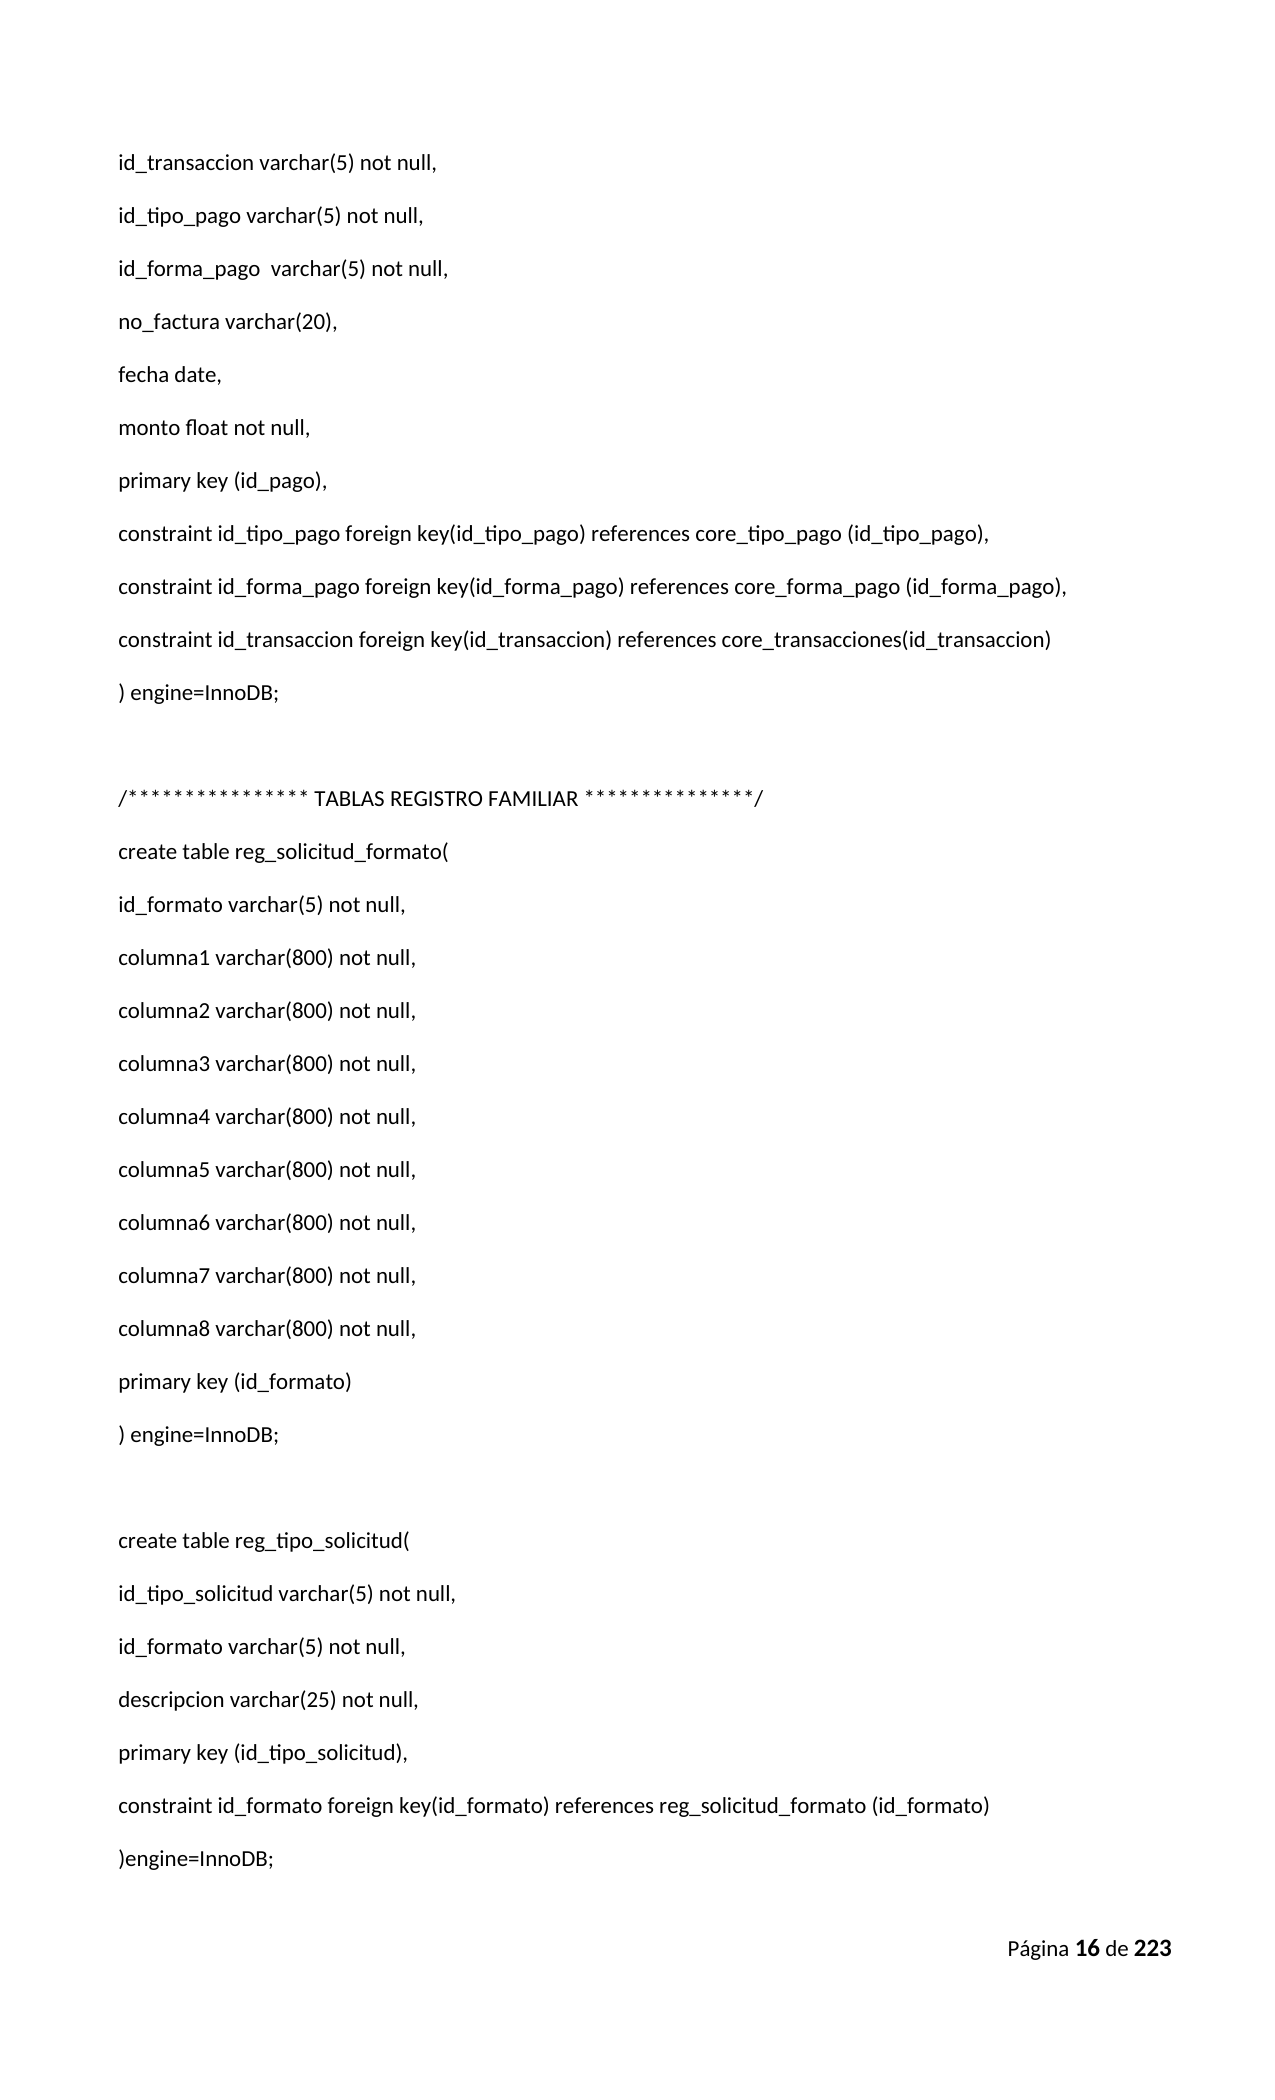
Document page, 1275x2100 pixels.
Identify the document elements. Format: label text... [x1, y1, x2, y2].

text )engine=InnoDB; [118, 1844, 1172, 1872]
text constraint id_transaccion foreign key(id_transaccion) references core_transacciones(id_transaccion) [118, 625, 1172, 653]
text /**************** TABLAS REGISTRO FAMILIAR ***************/ [118, 784, 1172, 812]
text constraint id_formato foreign key(id_formato) references reg_solicitud_formato (id_formato) [118, 1791, 1172, 1819]
text columna7 varchar(800) not null, [118, 1261, 1172, 1289]
text primary key (id_pago), [118, 466, 1172, 494]
text id_transaccion varchar(5) not null, [118, 148, 1172, 176]
text columna1 varchar(800) not null, [118, 943, 1172, 971]
text columna8 varchar(800) not null, [118, 1314, 1172, 1342]
text fecha date, [118, 360, 1172, 388]
text descripcion varchar(25) not null, [118, 1685, 1172, 1713]
text ) engine=InnoDB; [118, 1420, 1172, 1448]
text columna3 varchar(800) not null, [118, 1049, 1172, 1077]
text constraint id_forma_pago foreign key(id_forma_pago) references core_forma_pago (id_forma_pago), [118, 572, 1172, 600]
text id_formato varchar(5) not null, [118, 890, 1172, 918]
text columna4 varchar(800) not null, [118, 1102, 1172, 1130]
text no_factura varchar(20), [118, 307, 1172, 335]
text columna5 varchar(800) not null, [118, 1155, 1172, 1183]
text id_tipo_pago varchar(5) not null, [118, 201, 1172, 229]
text constraint id_tipo_pago foreign key(id_tipo_pago) references core_tipo_pago (id_tipo_pago), [118, 519, 1172, 547]
text primary key (id_tipo_solicitud), [118, 1738, 1172, 1766]
text ) engine=InnoDB; [118, 678, 1172, 706]
text primary key (id_formato) [118, 1367, 1172, 1395]
text id_tipo_solicitud varchar(5) not null, [118, 1579, 1172, 1607]
text id_forma_pago varchar(5) not null, [118, 254, 1172, 282]
text create table reg_tipo_solicitud( [118, 1526, 1172, 1554]
text columna6 varchar(800) not null, [118, 1208, 1172, 1236]
text monto float not null, [118, 413, 1172, 441]
text create table reg_solicitud_formato( [118, 837, 1172, 865]
text columna2 varchar(800) not null, [118, 996, 1172, 1024]
text id_formato varchar(5) not null, [118, 1632, 1172, 1660]
